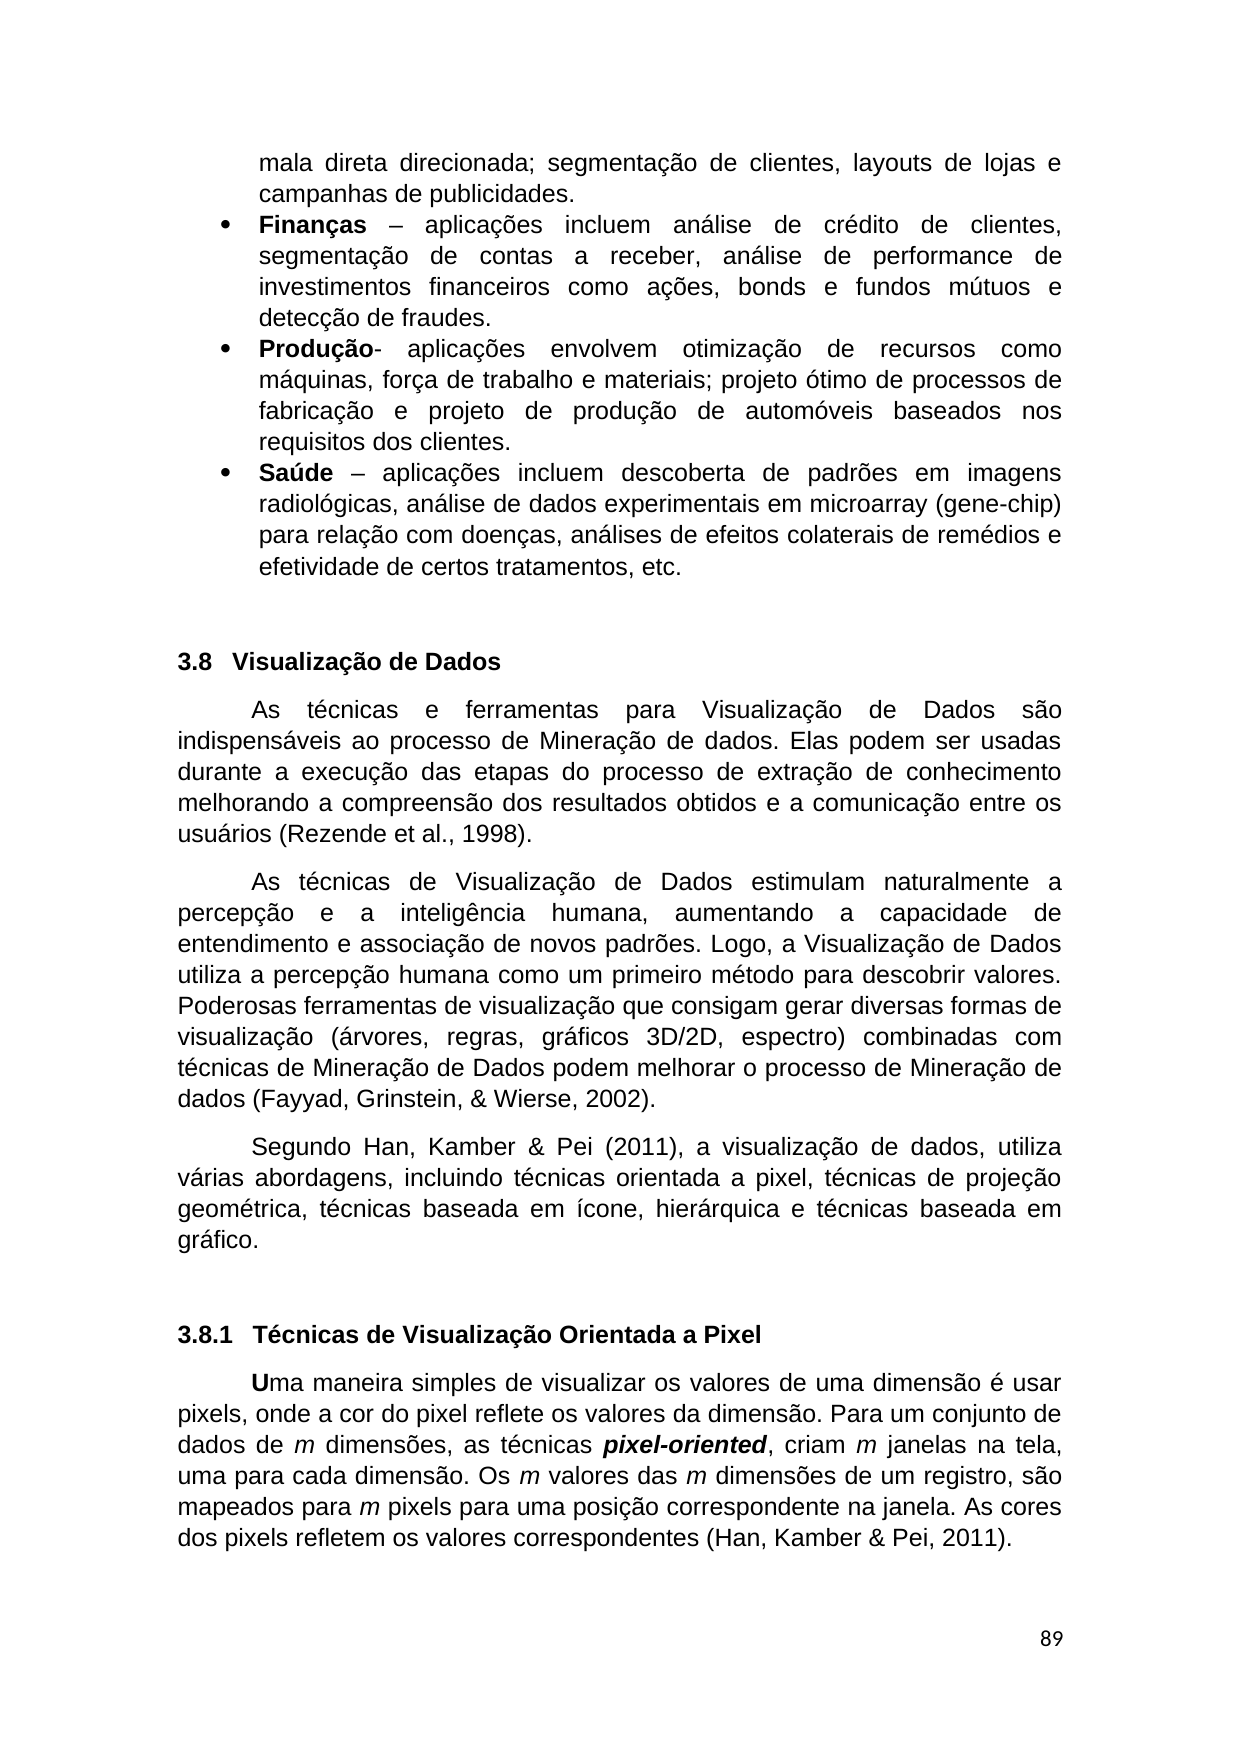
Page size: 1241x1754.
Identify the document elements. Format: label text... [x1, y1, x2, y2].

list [221, 148, 1063, 207]
list Técnicas de Visualização Orientada a Pixel [177, 1320, 1063, 1349]
list Finanças – aplicações incluem análise de crédito de clientes, segmentação de contas a receber, análise de performance de investimentos financeiros como ações, bonds e fundos mútuos e detecção de fraudes. [221, 210, 1063, 332]
text As técnicas de Visualização de Dados estimulam naturalmente a percepção e a inteligência humana, aumentando a capacidade de entendimento e associação de novos padrões. Logo, a Visualização de Dados utiliza a percepção humana como um primeiro método para descobrir valores. Poderosas ferramentas de visualização que consigam gerar diversas formas de visualização (árvores, regras, gráficos 3D/2D, espectro) combinadas com técnicas de Mineração de Dados podem melhorar o processo de Mineração de dados (Fayyad, Grinstein, & Wierse, 2002). [177, 866, 1063, 1112]
list Saúde – aplicações incluem descoberta de padrões em imagens radiológicas, análise de dados experimentais em microarray (gene-chip) para relação com doenças, análises de efeitos colaterais de remédios e efetividade de certos tratamentos, etc. [221, 458, 1063, 580]
text Segundo Han, Kamber & Pei (2011), a visualização de dados, utiliza várias abordagens, incluindo técnicas orientada a pixel, técnicas de projeção geométrica, técnicas baseada em ícone, hierárquica e técnicas baseada em gráfico. [177, 1131, 1063, 1253]
text As técnicas e ferramentas para Visualização de Dados são indispensáveis ao processo de Mineração de dados. Elas podem ser usadas durante a execução das etapas do processo de extração de conhecimento melhorando a compreensão dos resultados obtidos e a comunicação entre os usuários (Rezende et al., 1998). [177, 694, 1063, 847]
list Produção- aplicações envolvem otimização de recursos como máquinas, força de trabalho e materiais; projeto ótimo de processos de fabricação e projeto de produção de automóveis baseados nos requisitos dos clientes. [221, 334, 1063, 456]
list Visualização de Dados [177, 647, 1063, 676]
text Uma maneira simples de visualizar os valores de uma dimensão é usar pixels, onde a cor do pixel reflete os valores da dimensão. Para um conjunto de dados de m dimensões, as técnicas pixel-oriented, criam m janelas na tela, uma para cada dimensão. Os m valores das m dimensões de um registro, são mapeados para m pixels para uma posição correspondente na janela. As cores dos pixels refletem os valores correspondentes (Han, Kamber & Pei, 2011). [177, 1368, 1063, 1552]
